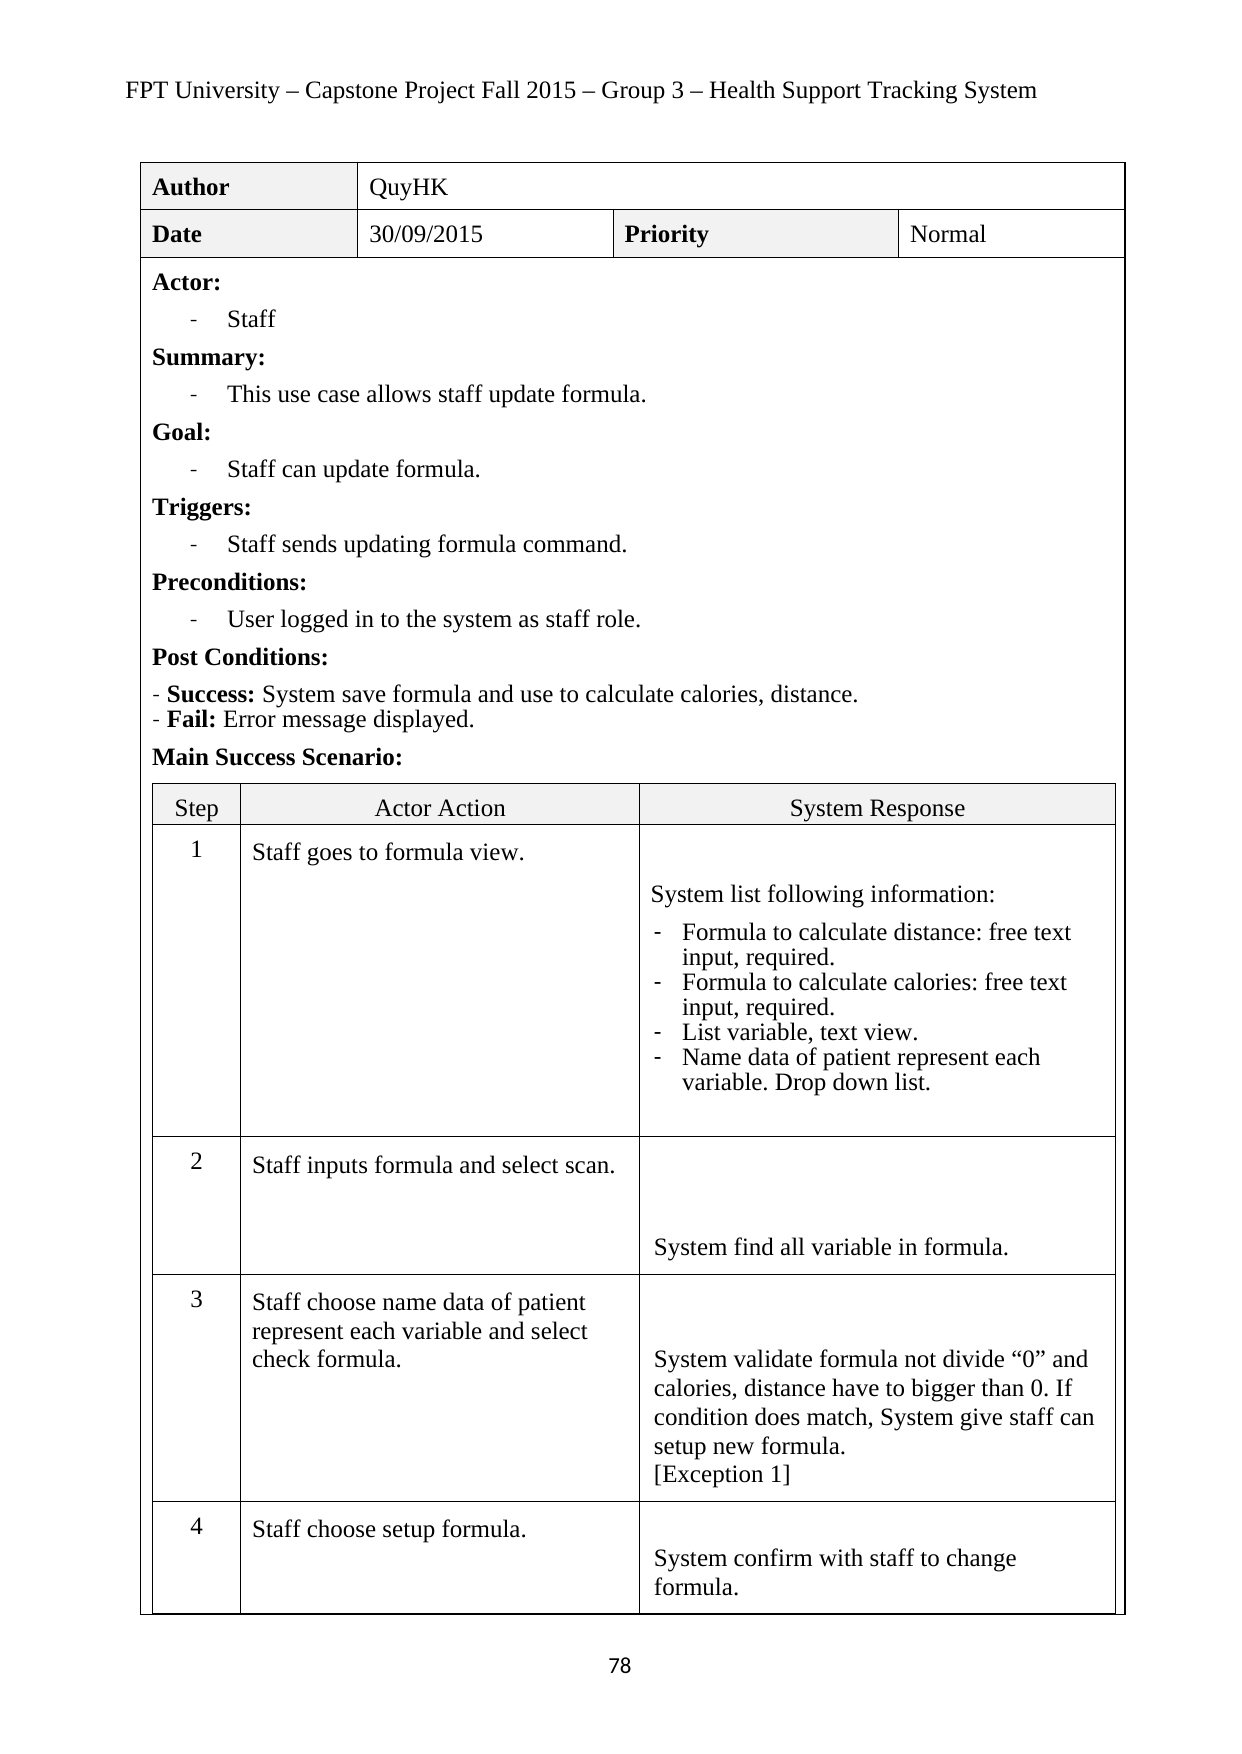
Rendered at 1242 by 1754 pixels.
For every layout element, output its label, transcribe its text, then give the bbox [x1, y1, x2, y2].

table_cell Author [141, 163, 357, 209]
table_cell Priority [614, 210, 898, 257]
table_cell 30/09/2015 [358, 210, 613, 257]
table_cell Normal [899, 210, 1124, 257]
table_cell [141, 258, 1124, 1614]
table_cell QuyHK [358, 163, 1124, 209]
table_cell Date [141, 210, 357, 257]
